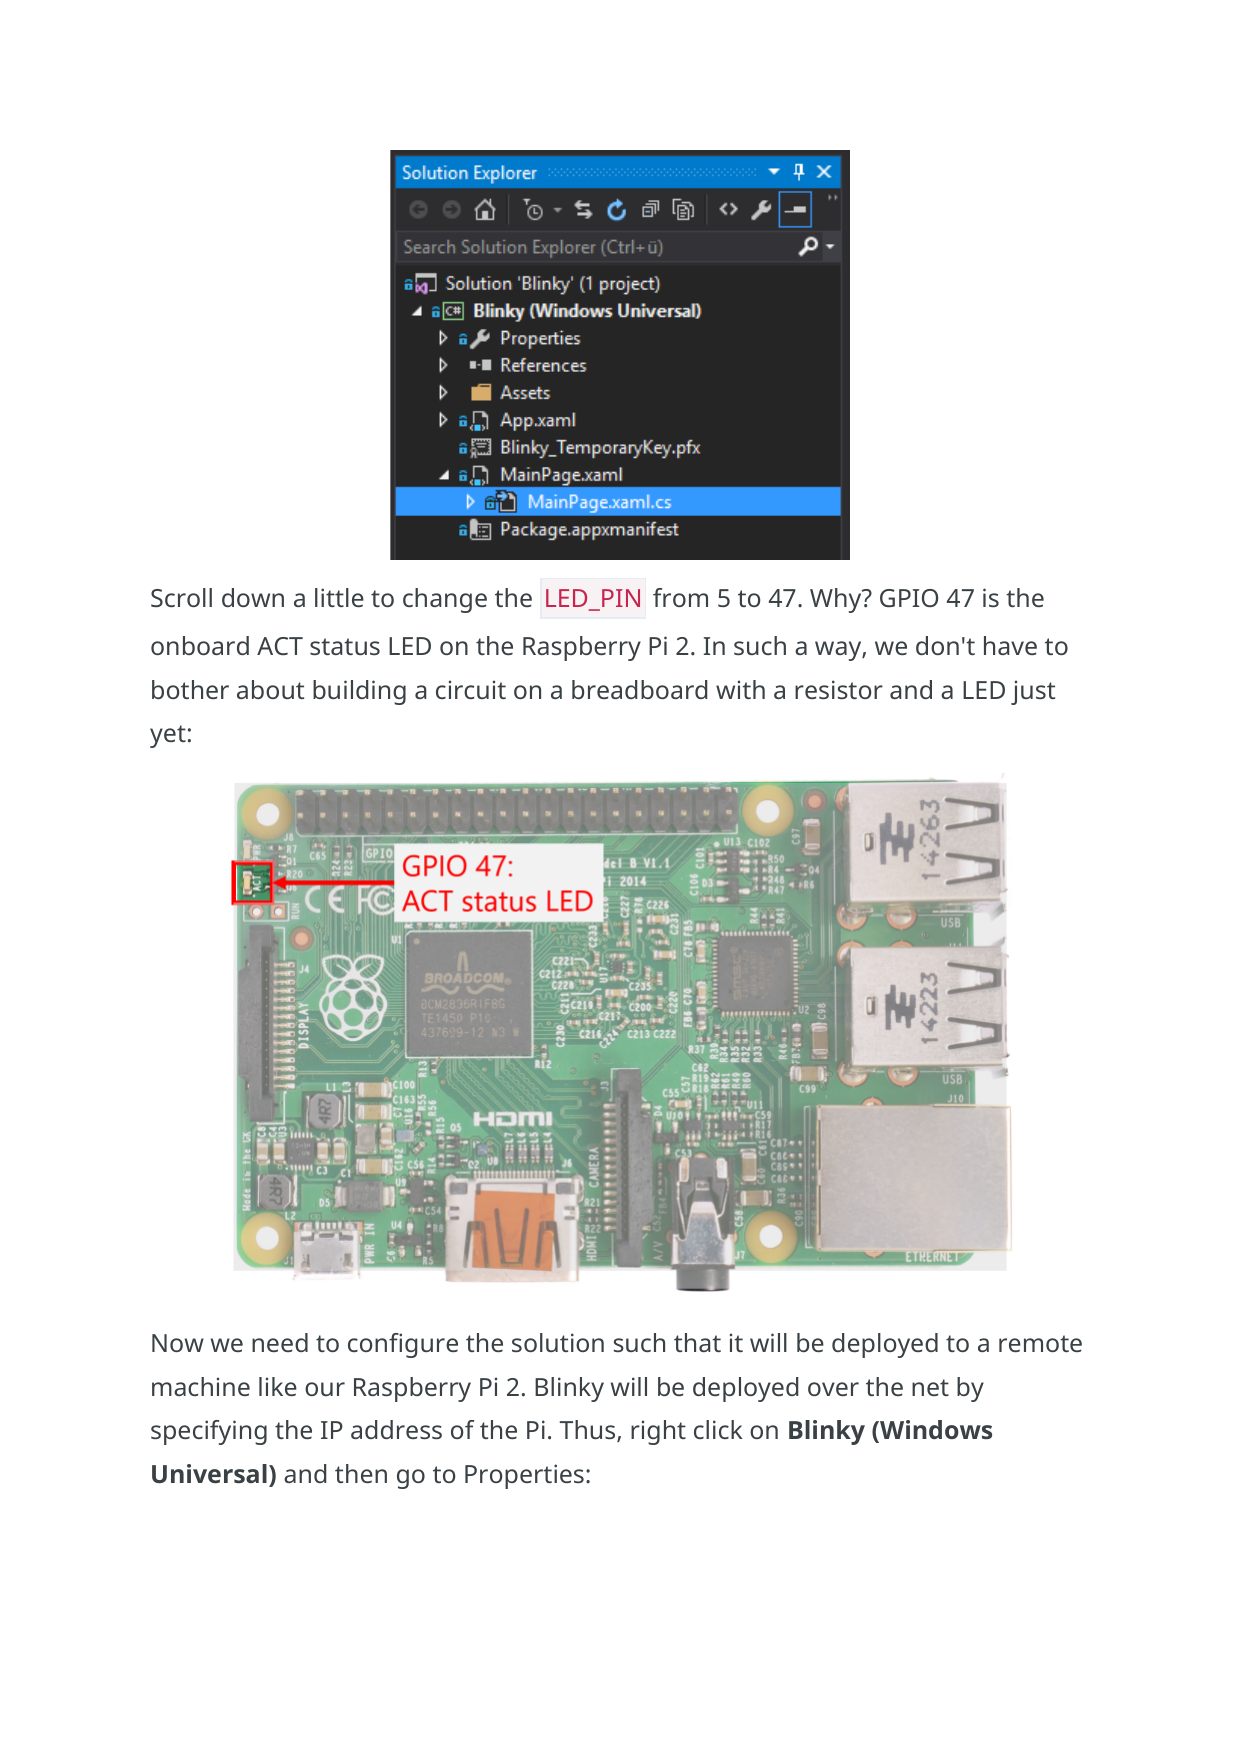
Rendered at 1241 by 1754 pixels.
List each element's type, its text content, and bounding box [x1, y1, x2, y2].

picture [220, 765, 1020, 1301]
text Now we need to configure the solution such that it will be deployed to a remote machine like our Raspberry Pi 2. Blinky will be deployed over the net by specifying the IP address of the Pi. Thus, right click on Blinky (Windows Universal) and then go to Properties: [150, 1316, 1090, 1491]
picture [390, 150, 850, 560]
text Scroll down a little to change the LED_PIN from 5 to 47. Why? GPIO 47 is the onboard ACT status LED on the Raspberry Pi 2. In such a way, we don't have to bother about building a circuit on a breadboard with a resistor and a LED just yet: [150, 575, 1090, 750]
